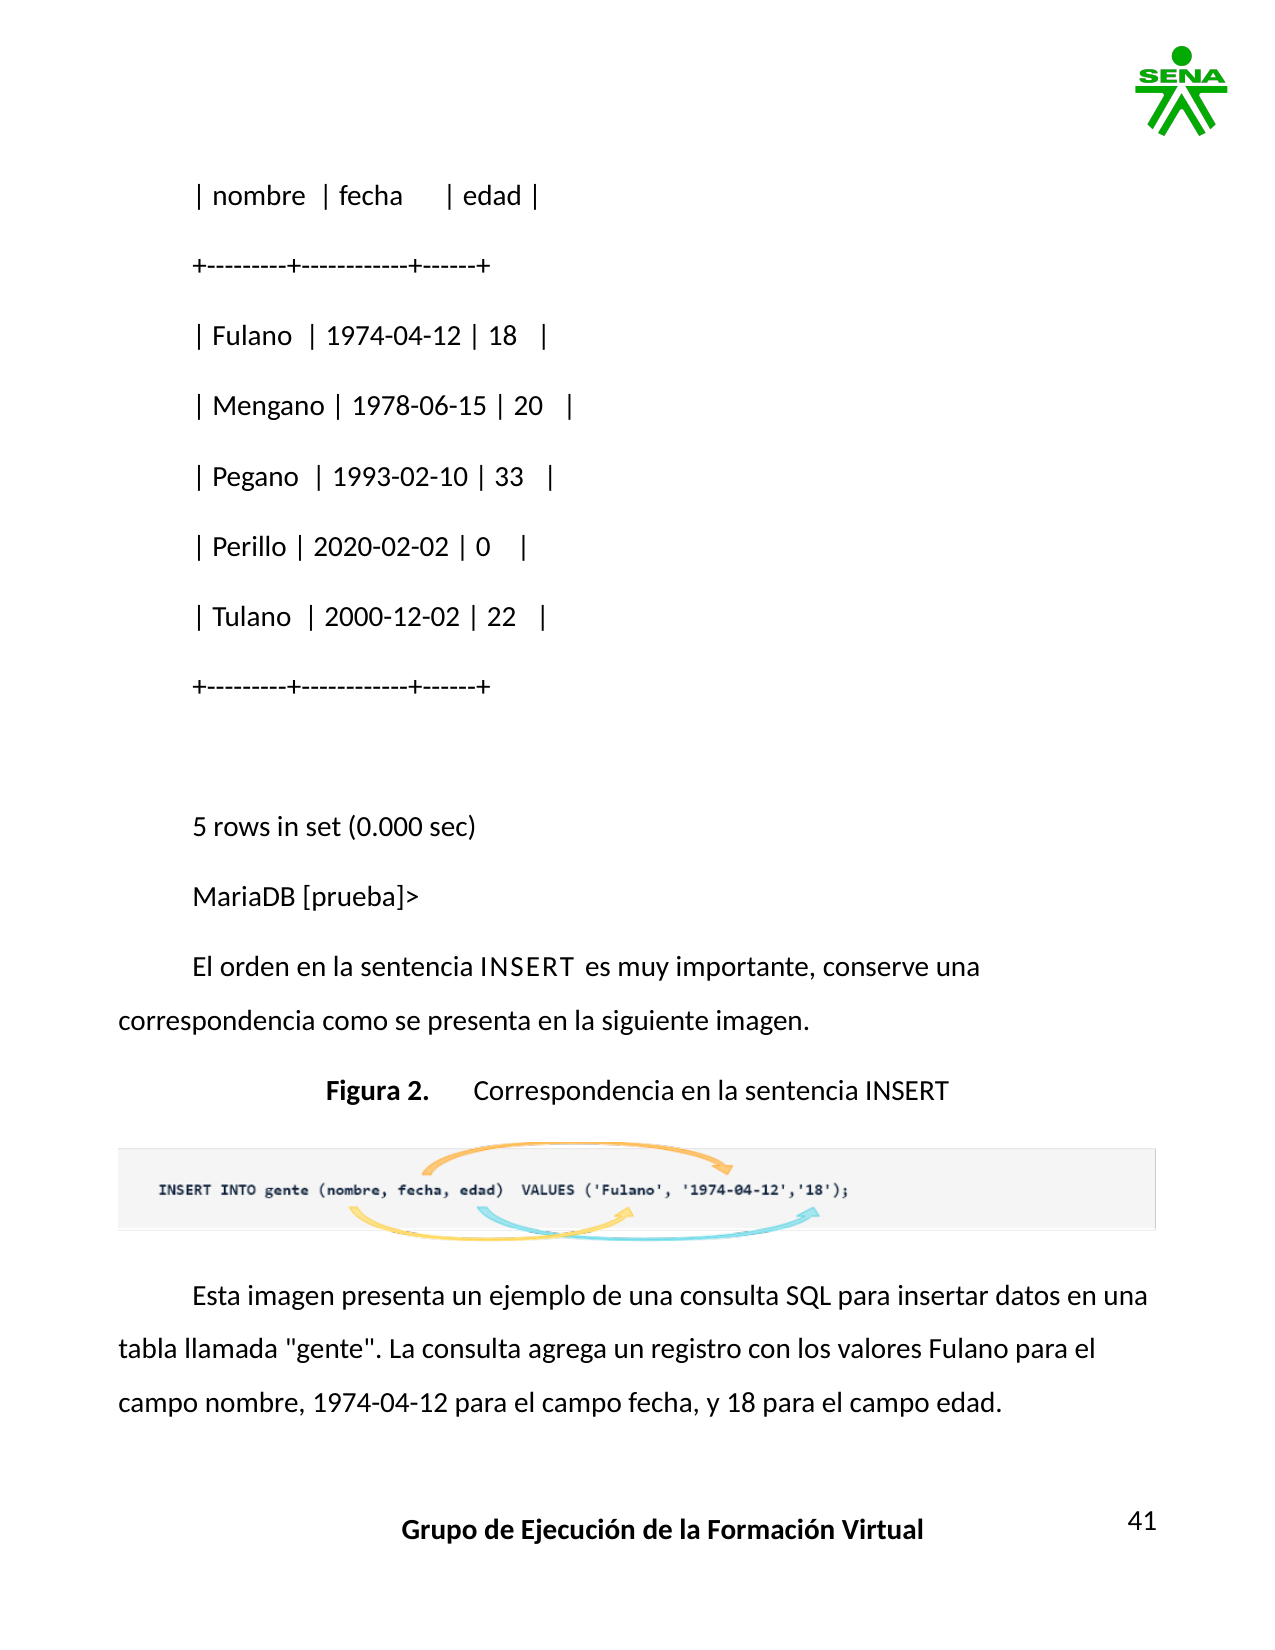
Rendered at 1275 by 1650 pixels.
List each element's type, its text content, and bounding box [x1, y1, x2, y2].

text +---------+------------+------+ [118, 247, 1157, 283]
text Esta imagen presenta un ejemplo de una consulta SQL para insertar datos en una tabla llamada "gente". La consulta agrega un registro con los valores Fulano para el campo nombre, 1974-04-12 para el campo fecha, y 18 para el campo edad. [118, 1277, 1157, 1419]
text | Perillo | 2020-02-02 | 0 | [118, 528, 1157, 563]
text | Tulano | 2000-12-02 | 22 | [118, 598, 1157, 633]
text | nombre | fecha | edad | [118, 177, 1157, 213]
text +---------+------------+------+ [118, 668, 1157, 703]
text Correspondencia en la sentencia INSERT [118, 1072, 1157, 1107]
text El orden en la sentencia INSERT es muy importante, conserve una correspondencia como se presenta en la siguiente imagen. [118, 948, 1157, 1037]
text | Fulano | 1974-04-12 | 18 | [118, 317, 1157, 353]
picture [1135, 46, 1228, 136]
text 5 rows in set (0.000 sec) [118, 808, 1157, 844]
text MariaDB [prueba]> [118, 878, 1157, 914]
picture [118, 1142, 1157, 1243]
text | Pegano | 1993-02-10 | 33 | [118, 458, 1157, 493]
text | Mengano | 1978-06-15 | 20 | [118, 387, 1157, 423]
